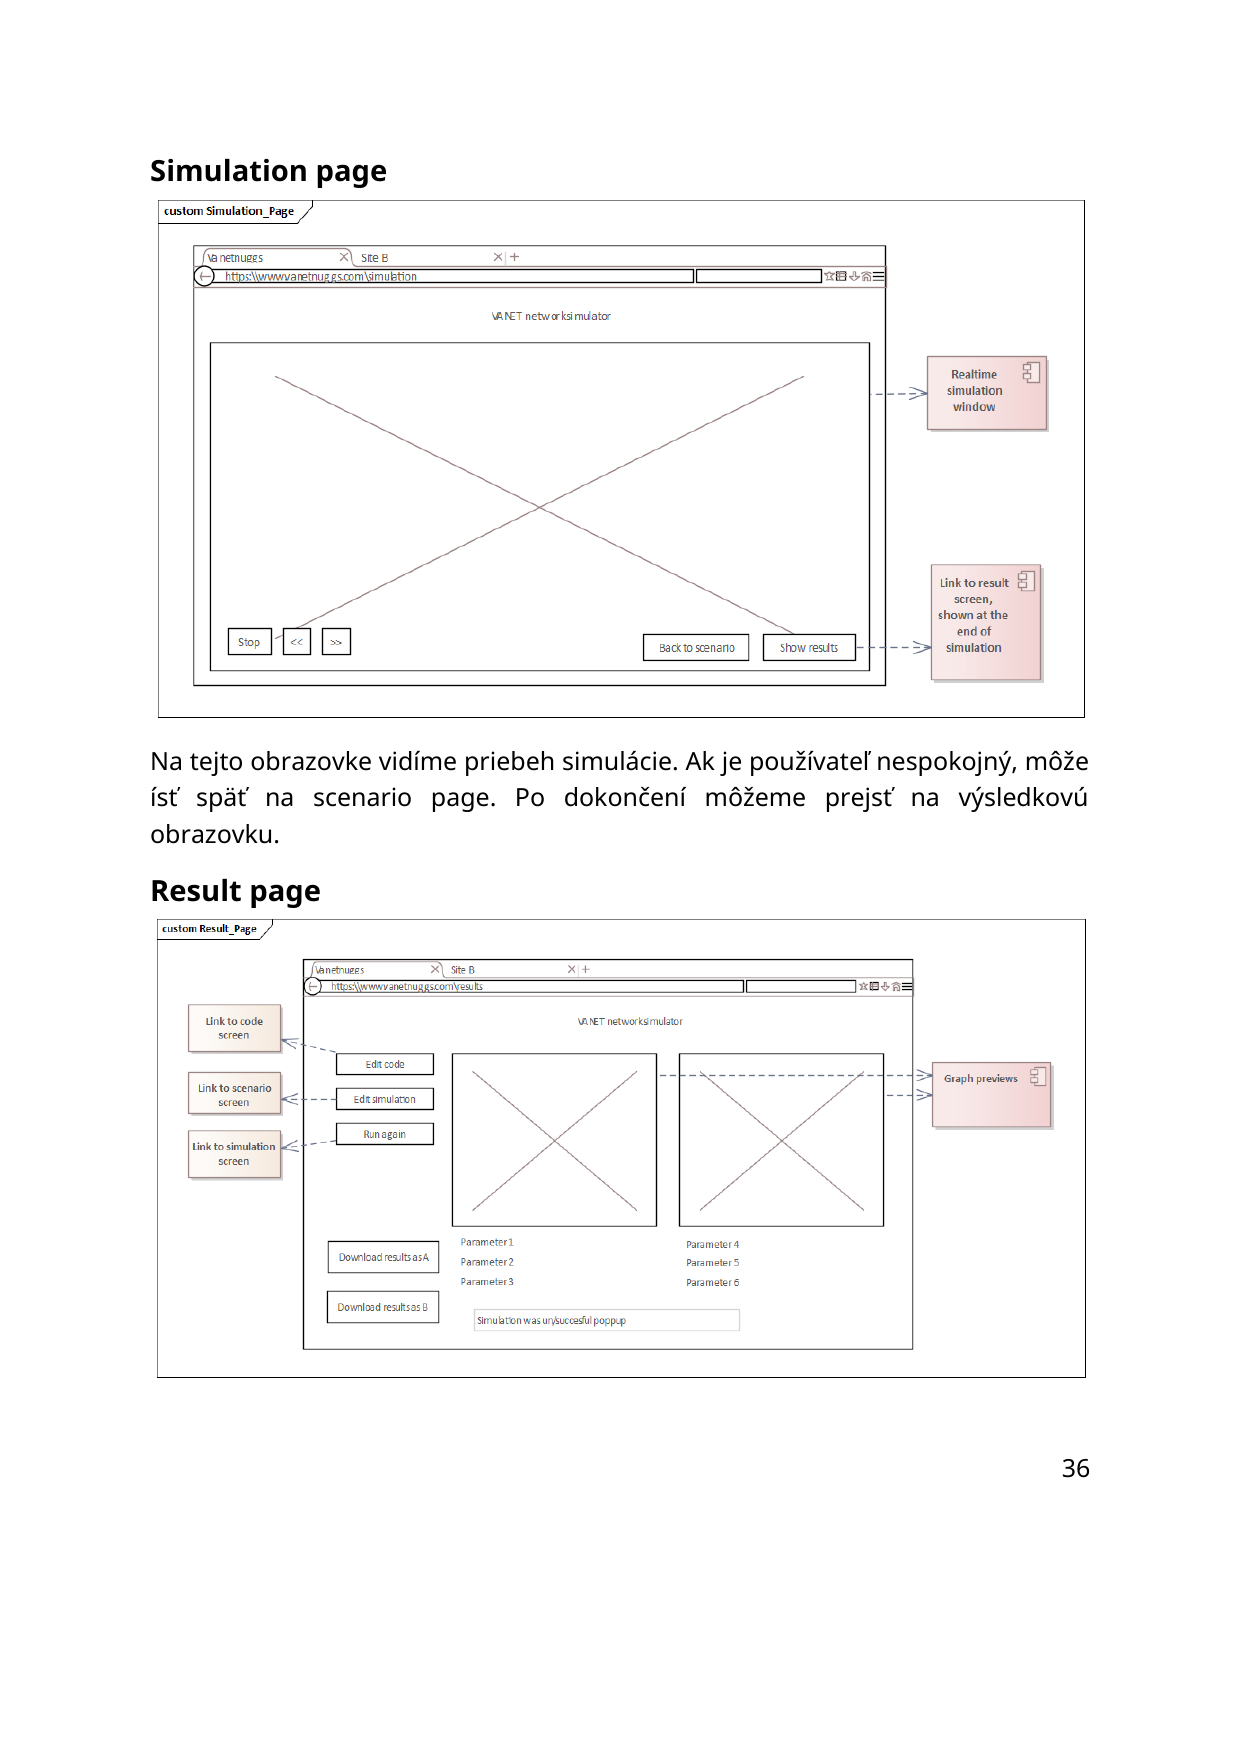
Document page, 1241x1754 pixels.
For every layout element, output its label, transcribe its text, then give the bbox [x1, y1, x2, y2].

subtitle Simulation page [150, 150, 1090, 190]
picture [150, 913, 1091, 1384]
text Na tejto obrazovke vidíme priebeh simulácie. Ak je používateľ nespokojný, môže ísť späť na scenario page. Po dokončení môžeme prejsť na výsledkovú obrazovku. [150, 743, 1090, 851]
subtitle Result page [150, 870, 1090, 910]
picture [150, 192, 1091, 724]
